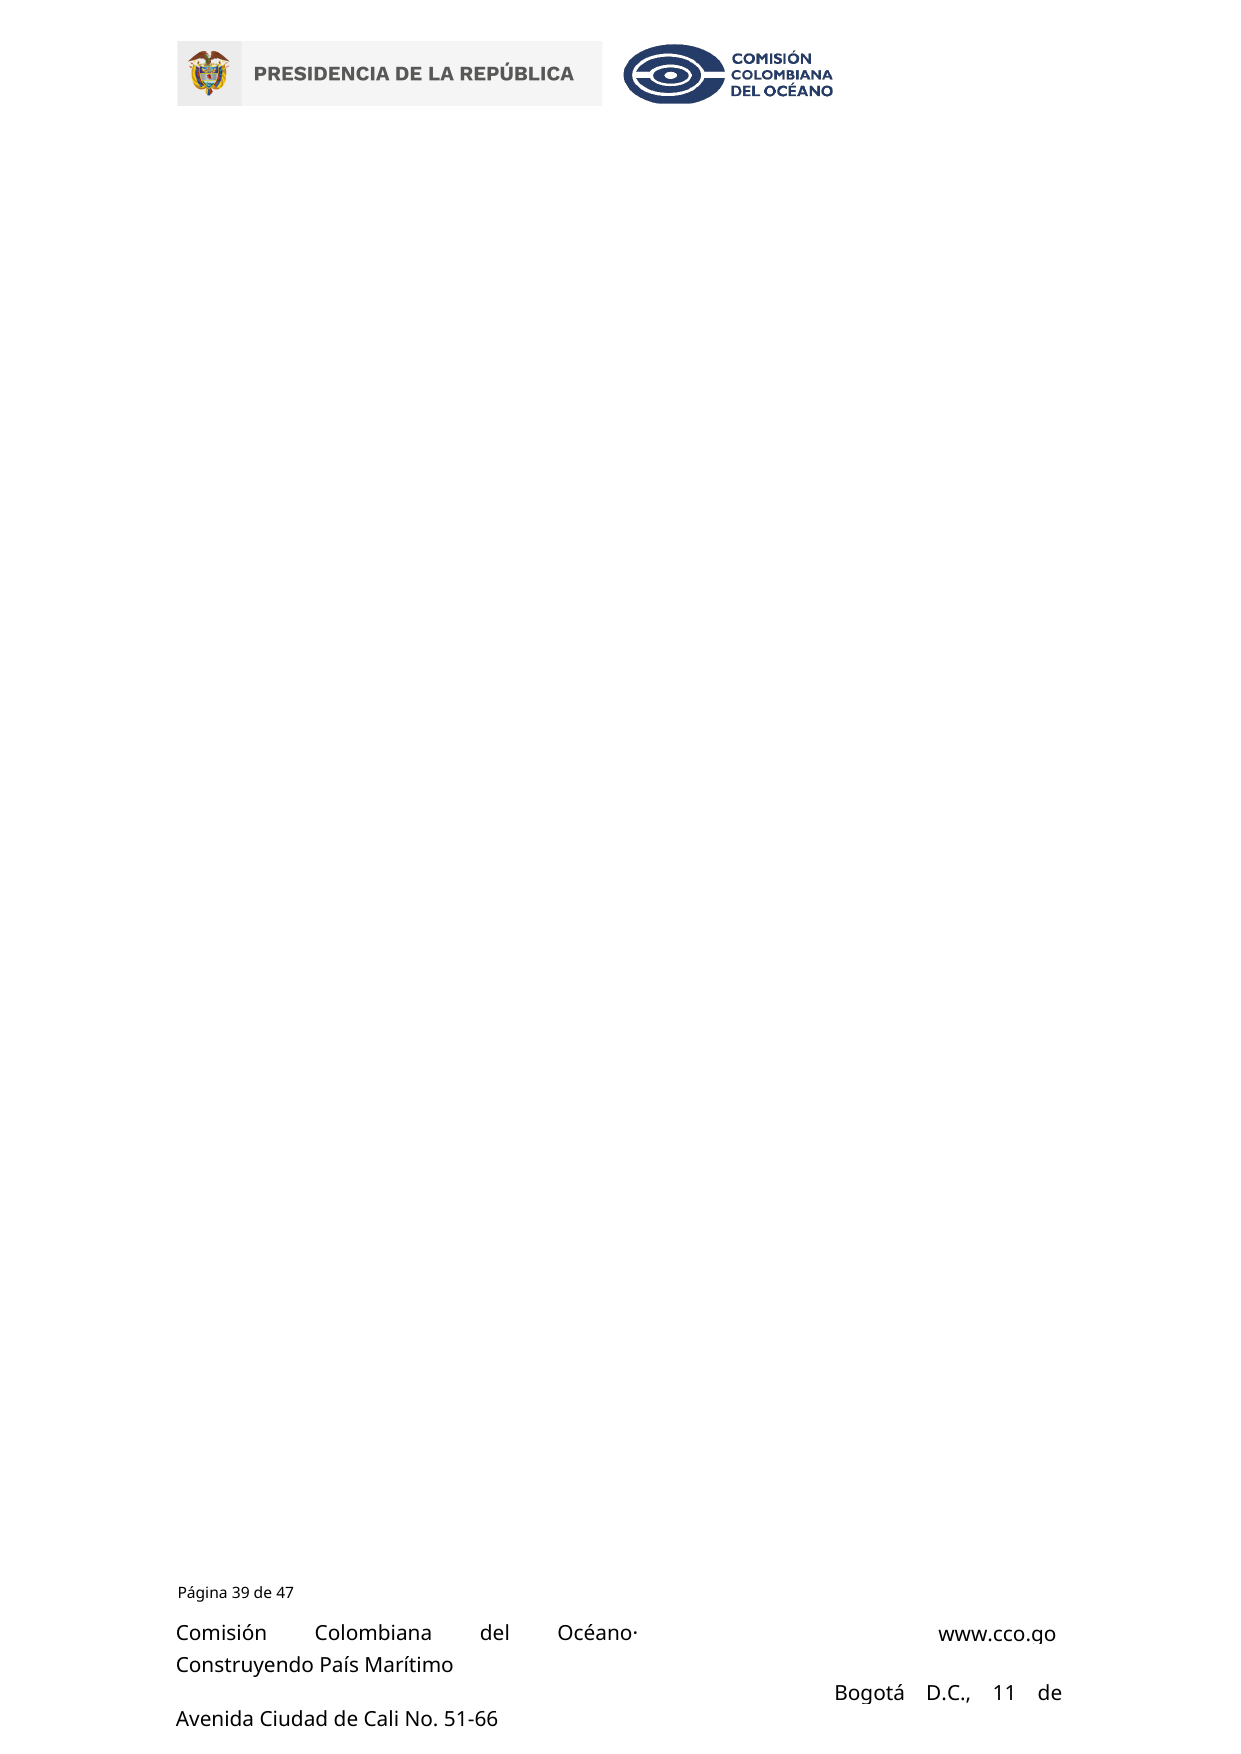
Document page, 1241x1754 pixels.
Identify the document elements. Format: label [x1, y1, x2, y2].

picture [642, 42, 824, 107]
picture [177, 41, 603, 106]
